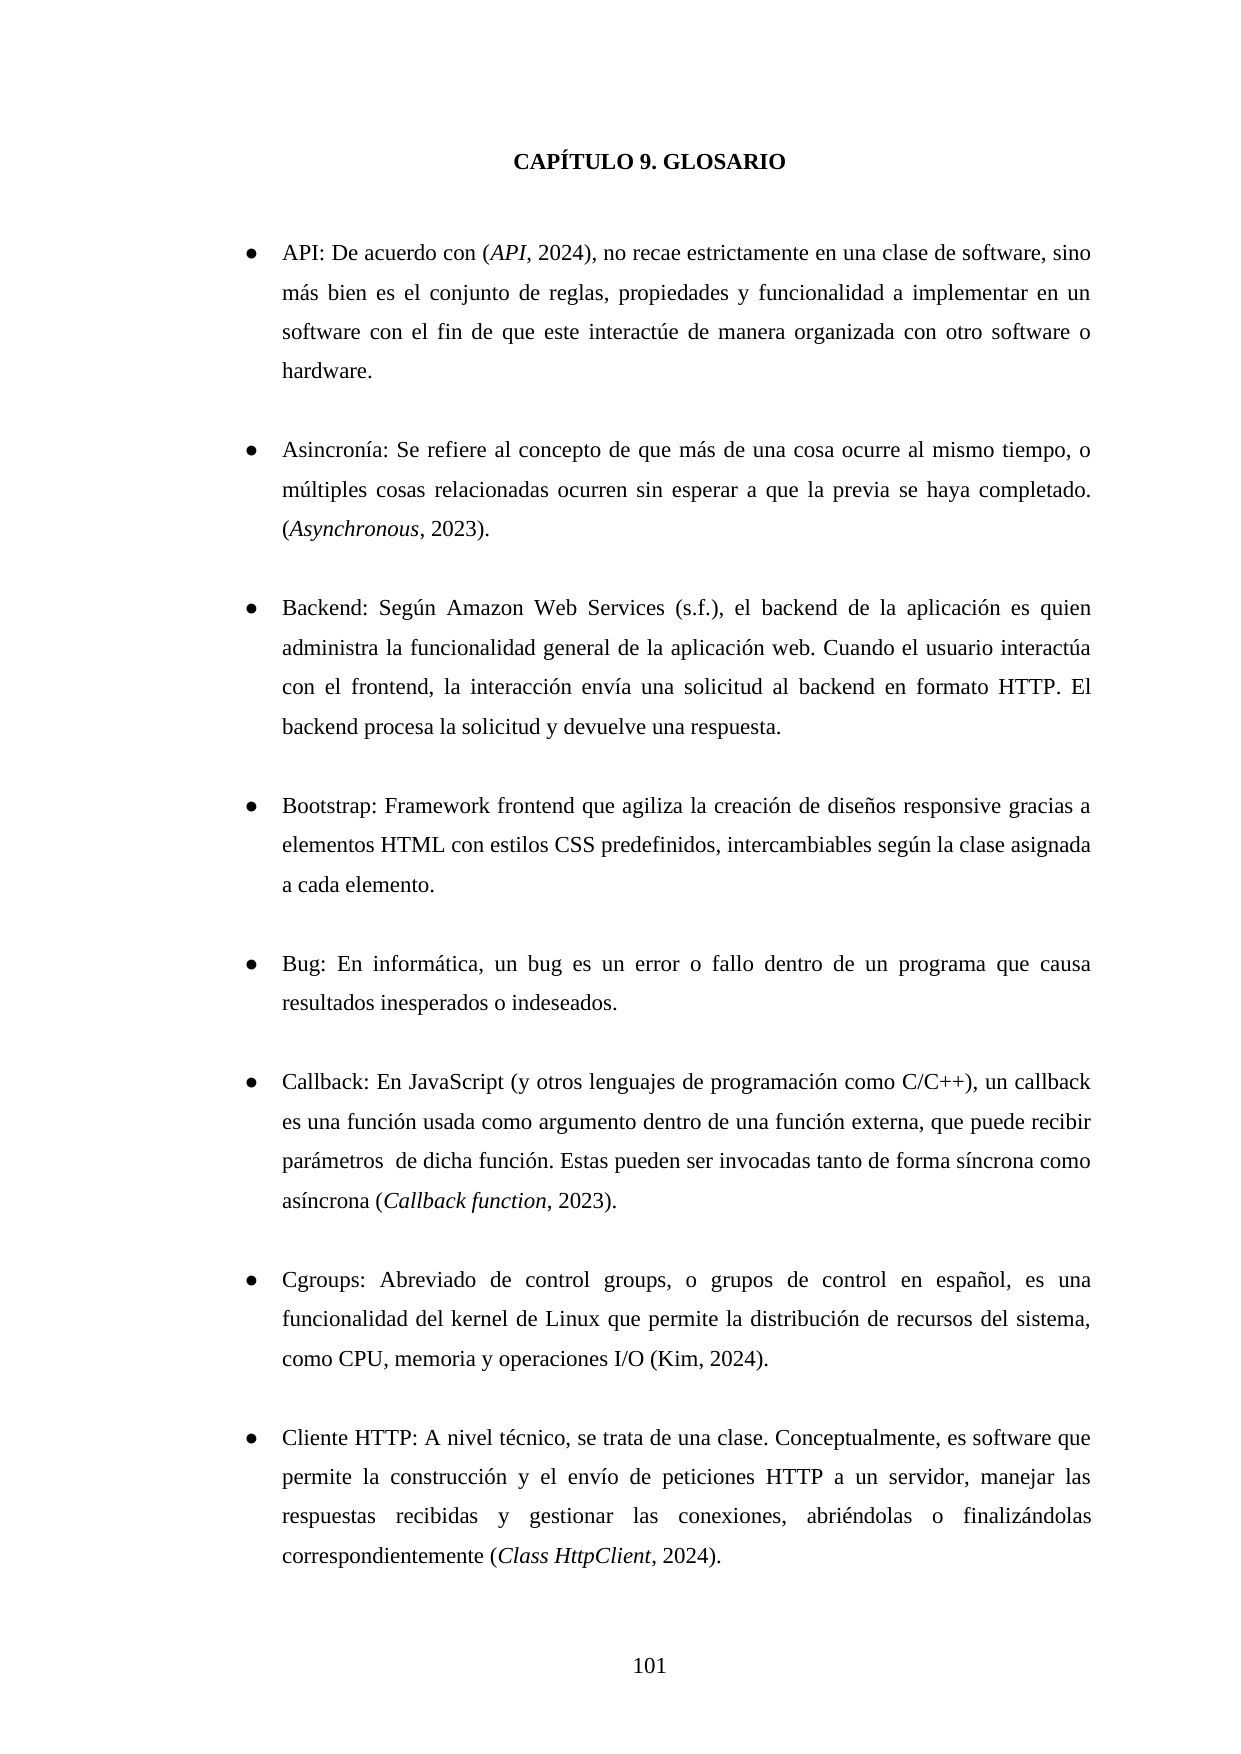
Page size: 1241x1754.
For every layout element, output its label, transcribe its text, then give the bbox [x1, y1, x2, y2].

list Callback: En JavaScript (y otros lenguajes de programación como C/C++), un callback es una función usada como argumento dentro de una función externa, que puede recibir parámetros de dicha función. Estas pueden ser invocadas tanto de forma síncrona como asíncrona (Callback function, 2023). [244, 1068, 1092, 1213]
list Asincronía: Se refiere al concepto de que más de una cosa ocurre al mismo tiempo, o múltiples cosas relacionadas ocurren sin esperar a que la previa se haya completado. (Asynchronous, 2023). [244, 437, 1092, 542]
list API: De acuerdo con (API, 2024), no recae estrictamente en una clase de software, sino más bien es el conjunto de reglas, propiedades y funcionalidad a implementar en un software con el fin de que este interactúe de manera organizada con otro software o hardware. [244, 239, 1092, 384]
list Cgroups: Abreviado de control groups, o grupos de control en español, es una funcionalidad del kernel de Linux que permite la distribución de recursos del sistema, como CPU, memoria y operaciones I/O (Kim, 2024). [244, 1266, 1092, 1371]
list Bug: En informática, un bug es un error o fallo dentro de un programa que causa resultados inesperados o indeseados. [244, 950, 1092, 1016]
list Cliente HTTP: A nivel técnico, se trata de una clase. Conceptualmente, es software que permite la construcción y el envío de peticiones HTTP a un servidor, manejar las respuestas recibidas y gestionar las conexiones, abriéndolas o finalizándolas correspondientemente (Class HttpClient, 2024). [244, 1423, 1092, 1568]
subtitle CAPÍTULO 9. GLOSARIO [207, 148, 1092, 174]
list Backend: Según Amazon Web Services (s.f.), el backend de la aplicación es quien administra la funcionalidad general de la aplicación web. Cuando el usuario interactúa con el frontend, la interacción envía una solicitud al backend en formato HTTP. El backend procesa la solicitud y devuelve una respuesta. [244, 594, 1092, 739]
list Bootstrap: Framework frontend que agiliza la creación de diseños responsive gracias a elementos HTML con estilos CSS predefinidos, intercambiables según la clase asignada a cada elemento. [244, 792, 1092, 897]
